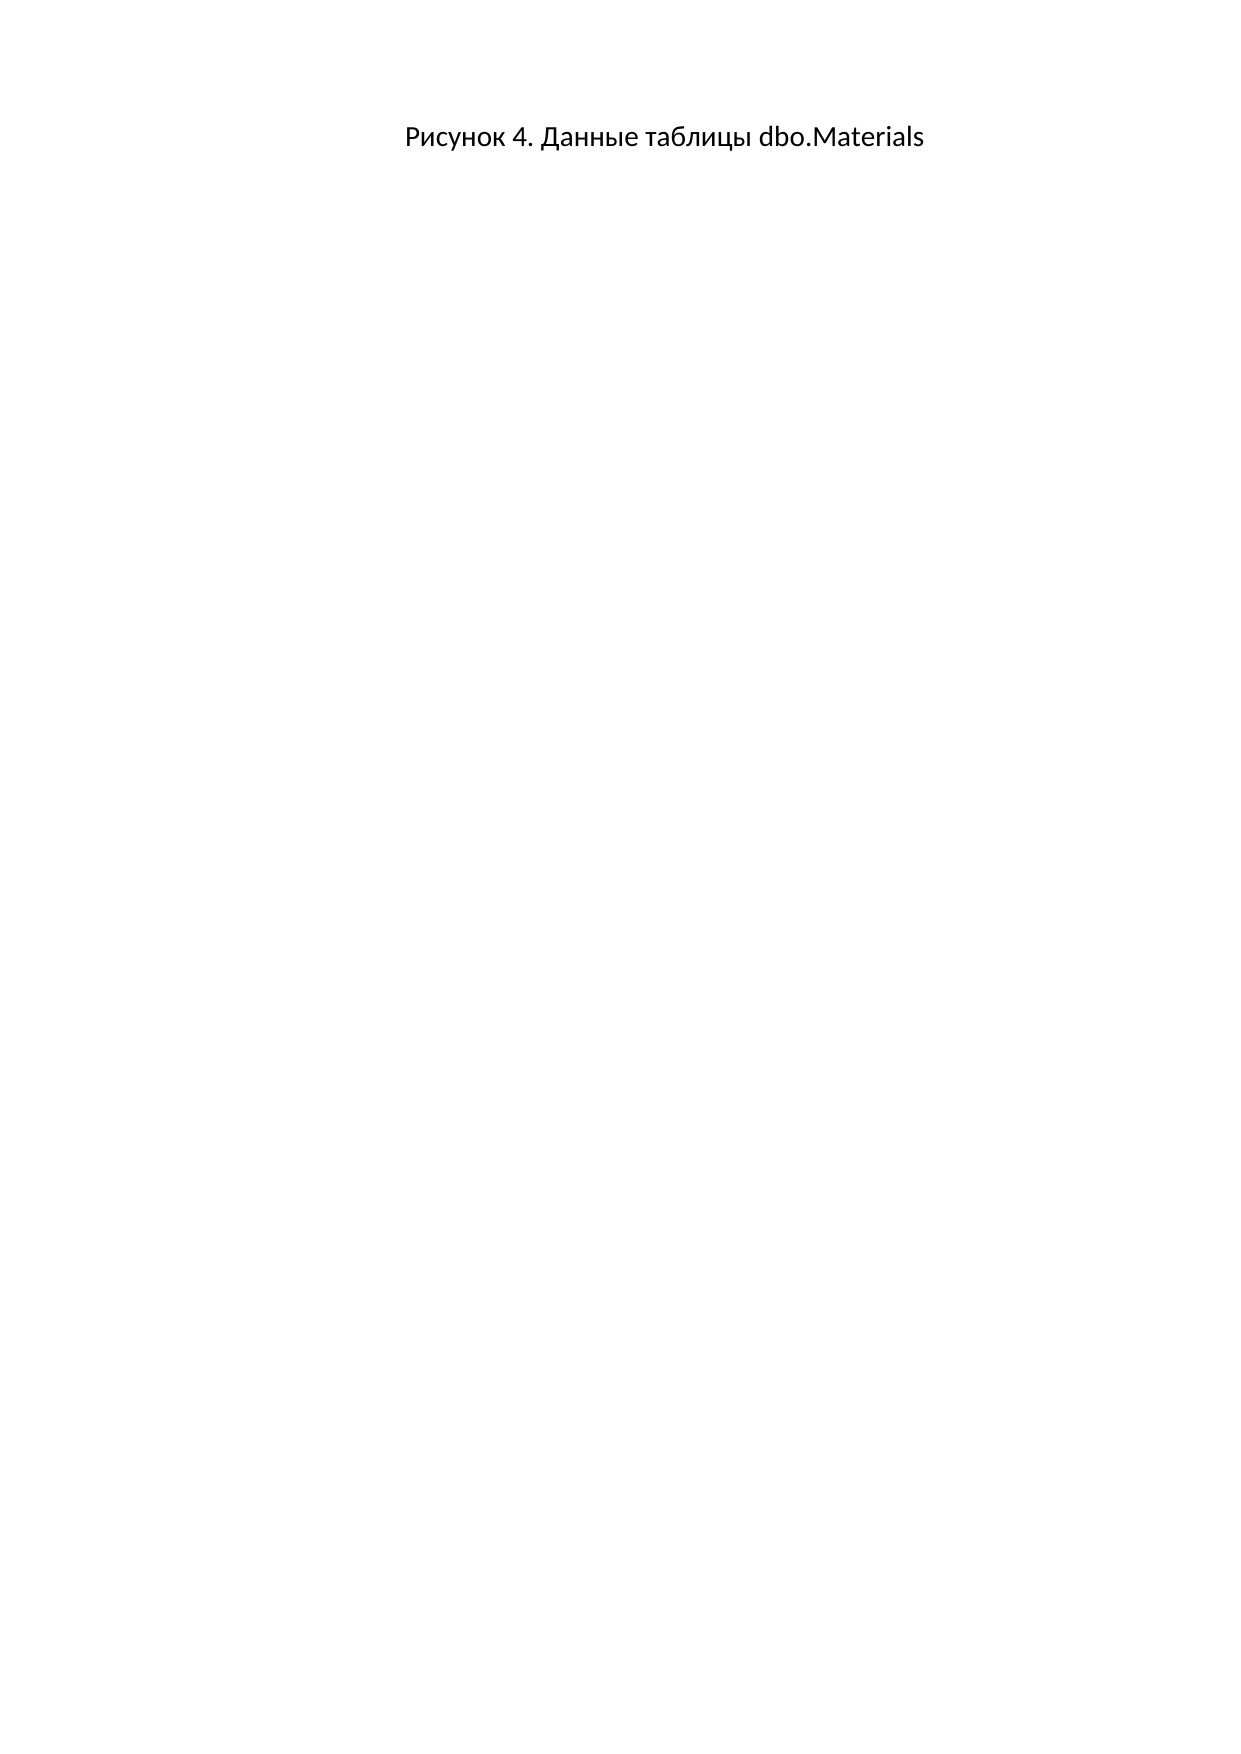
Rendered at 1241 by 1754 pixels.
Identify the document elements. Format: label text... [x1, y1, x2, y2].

text Рисунок 4. Данные таблицы dbo.Materials [177, 118, 1152, 154]
